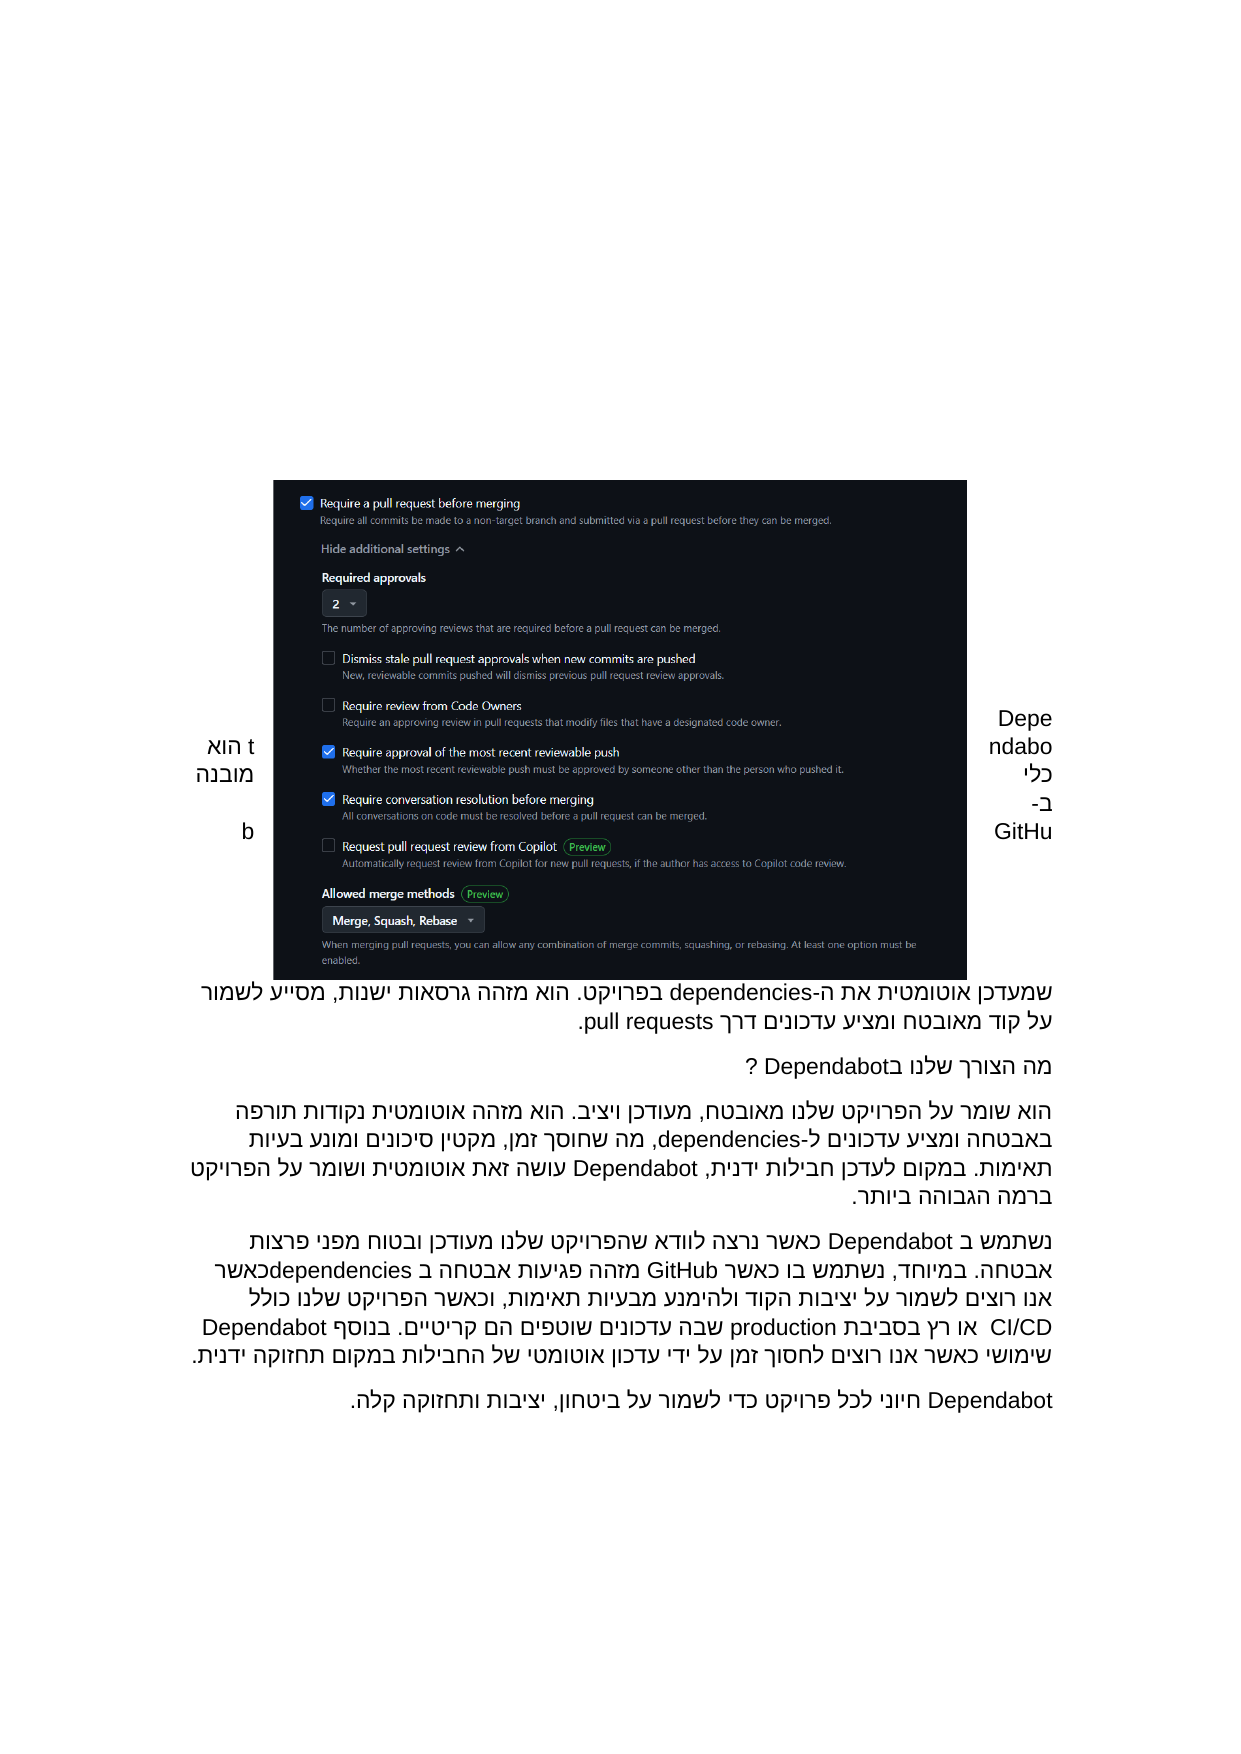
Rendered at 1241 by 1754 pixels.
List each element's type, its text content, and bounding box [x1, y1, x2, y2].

text Dependabot הוא כלי מובנה ב-GitHub שמעדכן אוטומטית את ה-dependencies בפרויקט. הוא מזהה גרסאות ישנות, מסייע לשמור על קוד מאובטח ומציע עדכונים דרך pull requests. [187, 704, 1053, 1034]
text נשתמש ב Dependabot כאשר נרצה לוודא שהפרויקט שלנו מעודכן ובטוח מפני פרצות אבטחה. במיוחד, נשתמש בו כאשר GitHub מזהה פגיעות אבטחה ב dependenciesכאשר אנו רוצים לשמור על יציבות הקוד ולהימנע מבעיות תאימות, וכאשר הפרויקט שלנו כולל CI/CD או רץ בסביבת production שבה עדכונים שוטפים הם קריטיים. בנוסף Dependabot שימושי כאשר אנו רוצים לחסוך זמן על ידי עדכון אוטומטי של החבילות במקום תחזוקה ידנית. [187, 1228, 1053, 1368]
picture [273, 480, 967, 980]
text Dependabot חיוני לכל פרויקט כדי לשמור על ביטחון, יציבות ותחזוקה קלה. [187, 1387, 1053, 1413]
text מה הצורך שלנו בDependabot ? [187, 1053, 1053, 1079]
text הוא שומר על הפרויקט שלנו מאובטח, מעודכן ויציב. הוא מזהה אוטומטית נקודות תורפה באבטחה ומציע עדכונים ל-dependencies, מה שחוסך זמן, מקטין סיכונים ומונע בעיות תאימות. במקום לעדכן חבילות ידנית, Dependabot עושה זאת אוטומטית ושומר על הפרויקט ברמה הגבוהה ביותר. [187, 1098, 1053, 1209]
